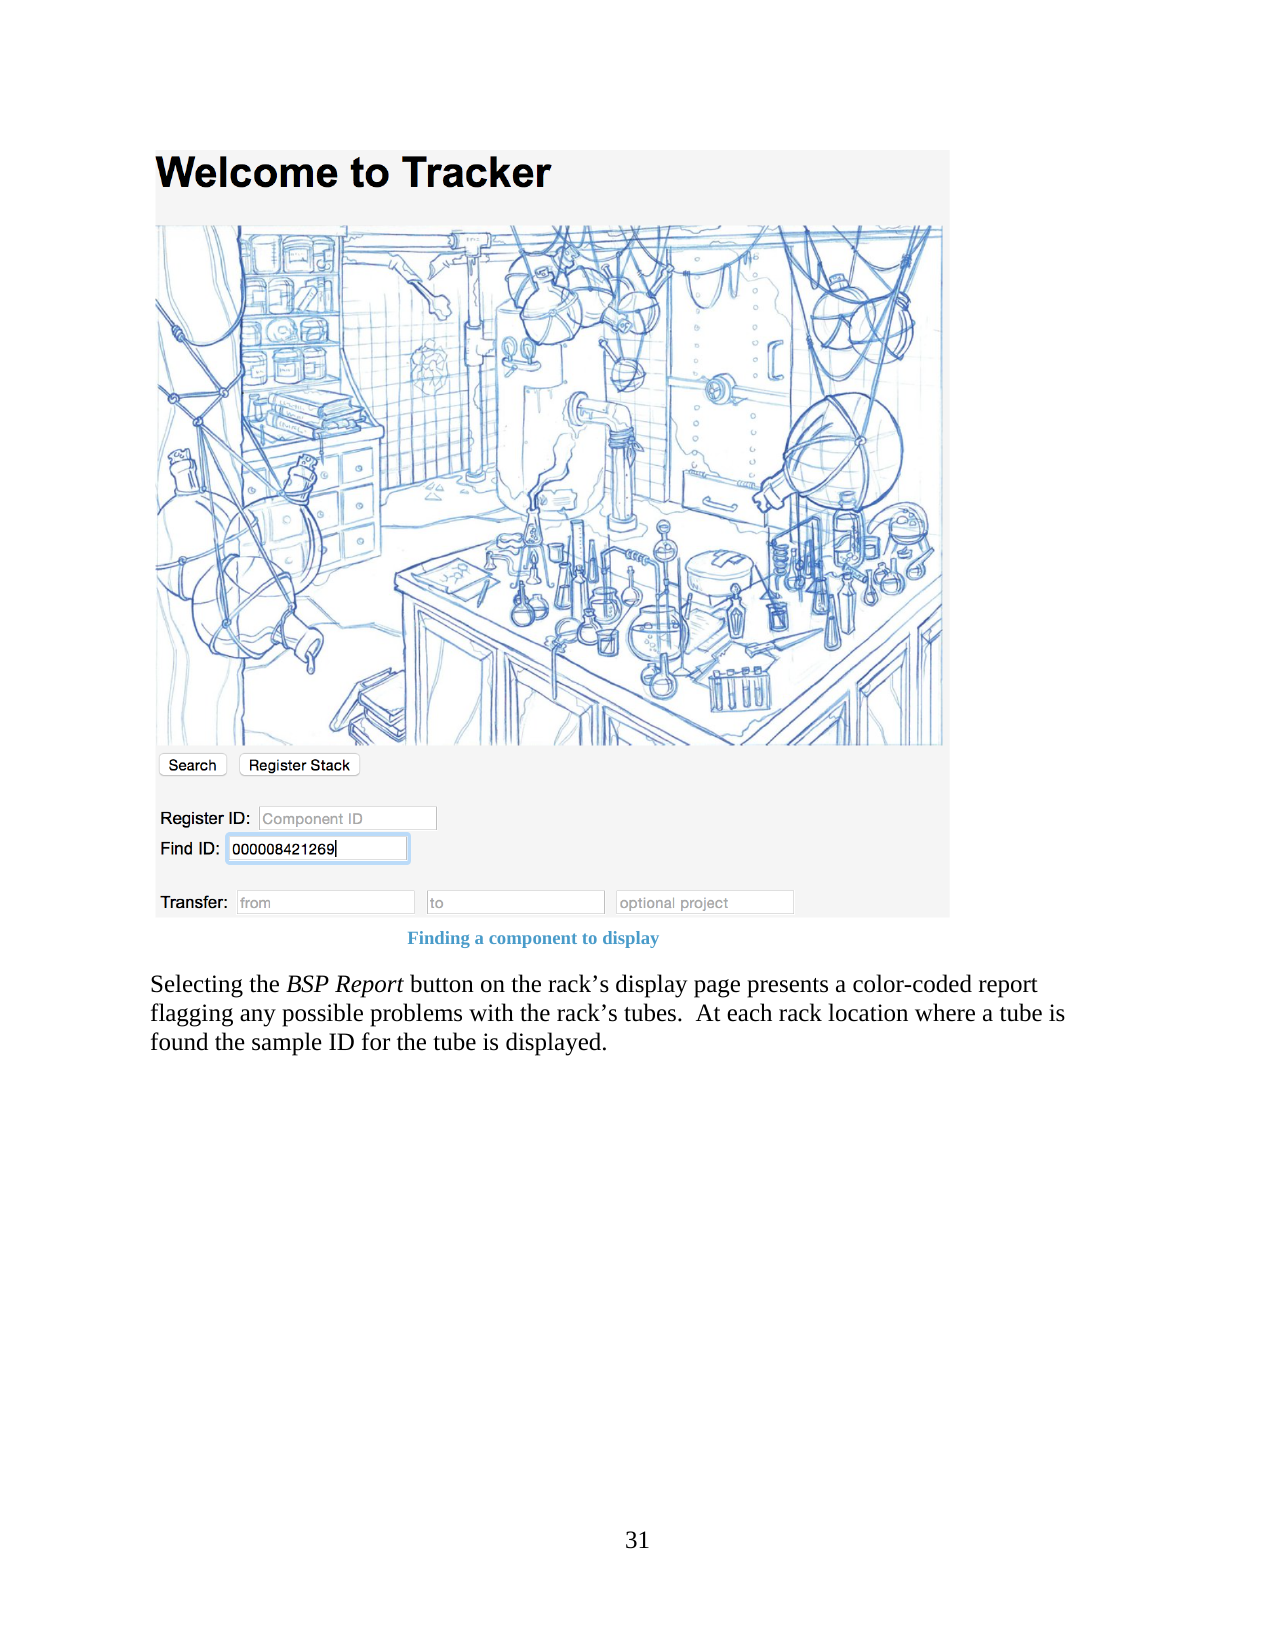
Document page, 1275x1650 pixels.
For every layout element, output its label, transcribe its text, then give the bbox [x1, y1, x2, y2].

text Finding a component to display [150, 927, 1125, 949]
picture [150, 150, 950, 921]
text Selecting the BSP Report button on the rack’s display page presents a color-coded report flagging any possible problems with the rack’s tubes. At each rack location where a tube is found the sample ID for the tube is displayed. [150, 969, 1125, 1056]
